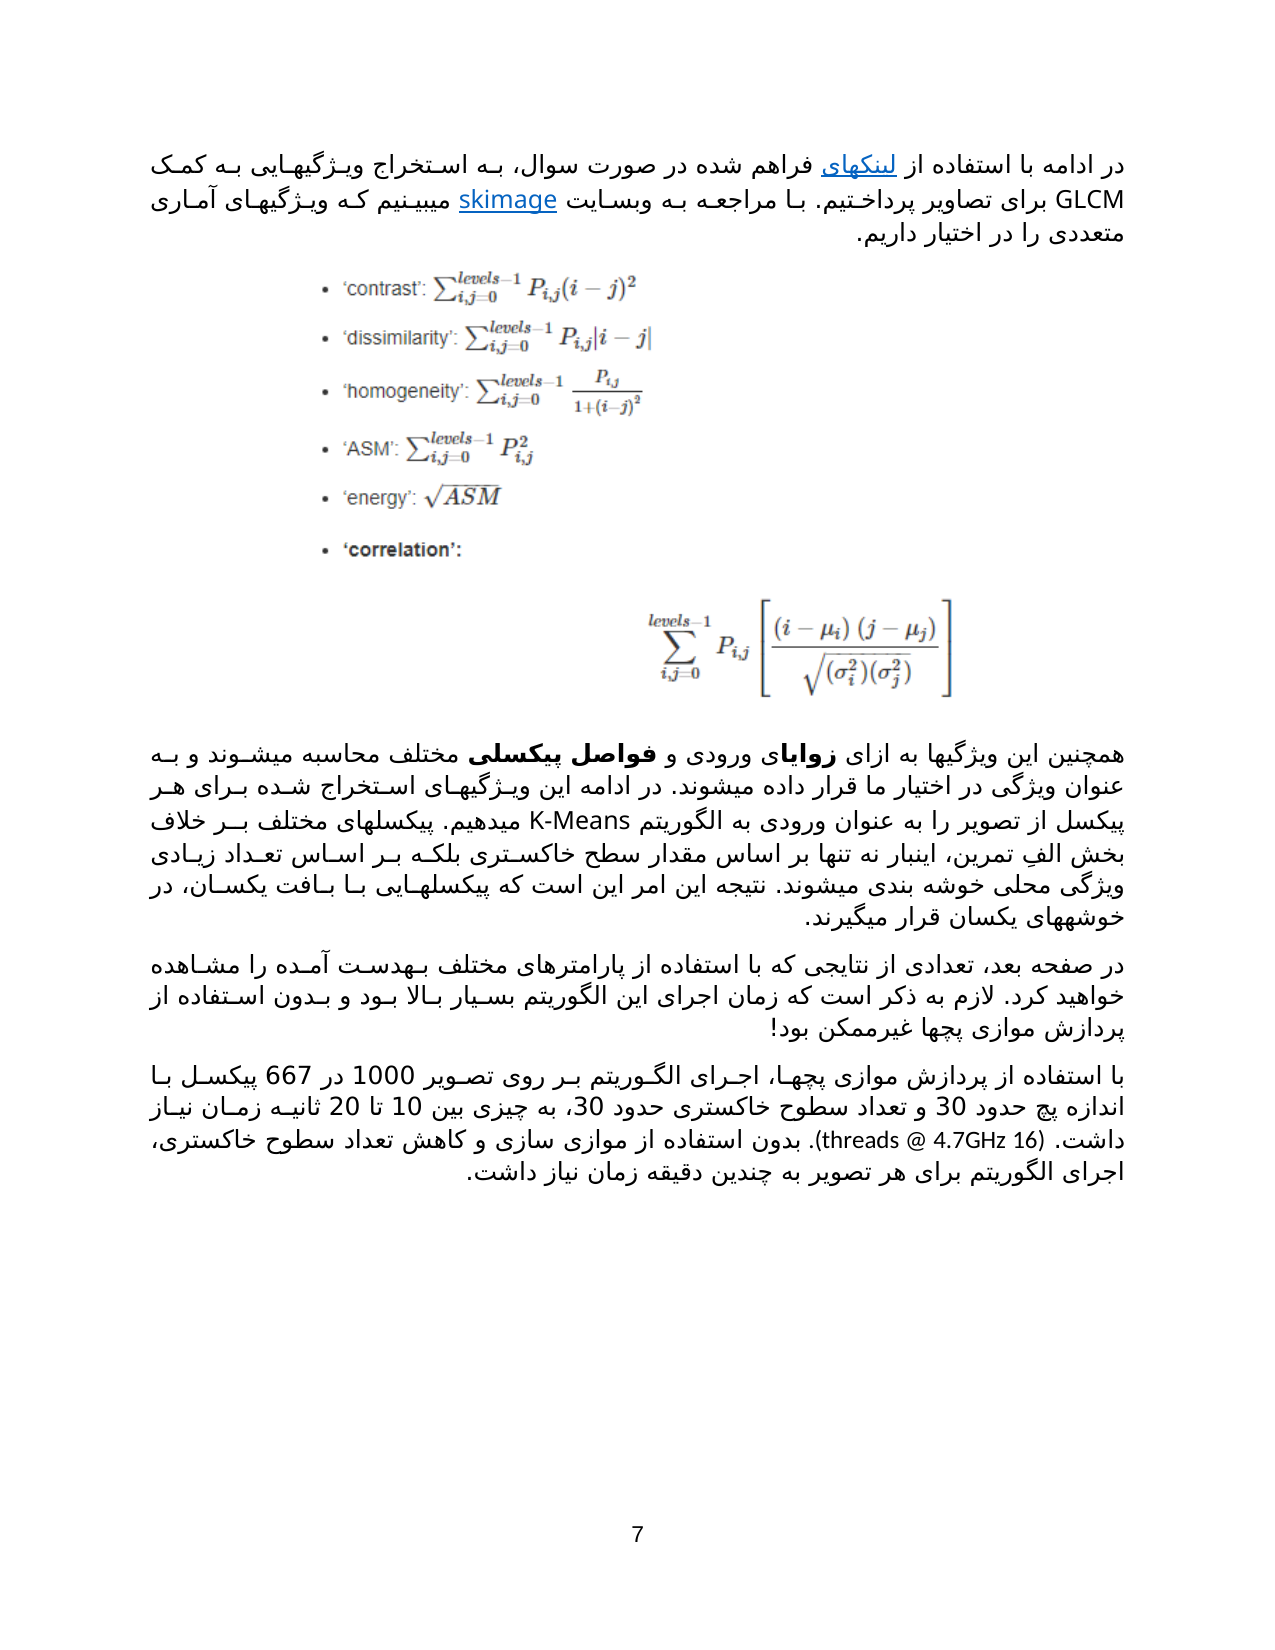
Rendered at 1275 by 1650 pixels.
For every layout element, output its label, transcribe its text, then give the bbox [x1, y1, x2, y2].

text در صفحه بعد، تعدادی از نتایجی که با استفاده از پارامترهای مختلف بهدست آمده را مشاهده خواهید کرد. لازم به ذکر است که زمان اجرای این الگوریتم بسیار بالا بود و بدون استفاده از پردازش موازی پچها غیرممکن بود! [150, 950, 1125, 1042]
text همچنین این ویژگیها به ازای زوایای ورودی و فواصل پیکسلی مختلف محاسبه میشوند و به عنوان ویژگی در اختیار ما قرار داده میشوند. در ادامه این ویژگیهای استخراج شده برای هر پیکسل از تصویر را به عنوان ورودی به الگوریتم K-Means میدهیم. پیکسلهای مختلف بر خلاف بخش الفِ تمرین، اینبار نه تنها بر اساس مقدار سطح خاکستری بلکه بر اساس تعداد زیادی ویژگی محلی خوشه بندی میشوند. نتیجه این امر این است که پیکسلهایی با بافت یکسان، در خوشههای یکسان قرار میگیرند. [150, 739, 1125, 931]
text در ادامه با استفاده از لینکهای فراهم شده در صورت سوال، به استخراج ویژگیهایی به کمک GLCM برای تصاویر پرداختیم. با مراجعه به وبسایت skimage میبینیم که ویژگیهای آماری متعددی را در اختیار داریم. [150, 150, 1125, 247]
text با استفاده از پردازش موازی پچها، اجرای الگوریتم بر روی تصویر 1000 در 667 پیکسل با اندازه پچ حدود 30 و تعداد سطوح خاکستری حدود 30، به چیزی بین 10 تا 20 ثانیه زمان نیاز داشت. (16 threads @ 4.7GHz). بدون استفاده از موازی سازی و کاهش تعداد سطوح خاکستری، اجرای الگوریتم برای هر تصویر به چندین دقیقه زمان نیاز داشت. [150, 1061, 1125, 1186]
picture [303, 266, 971, 721]
